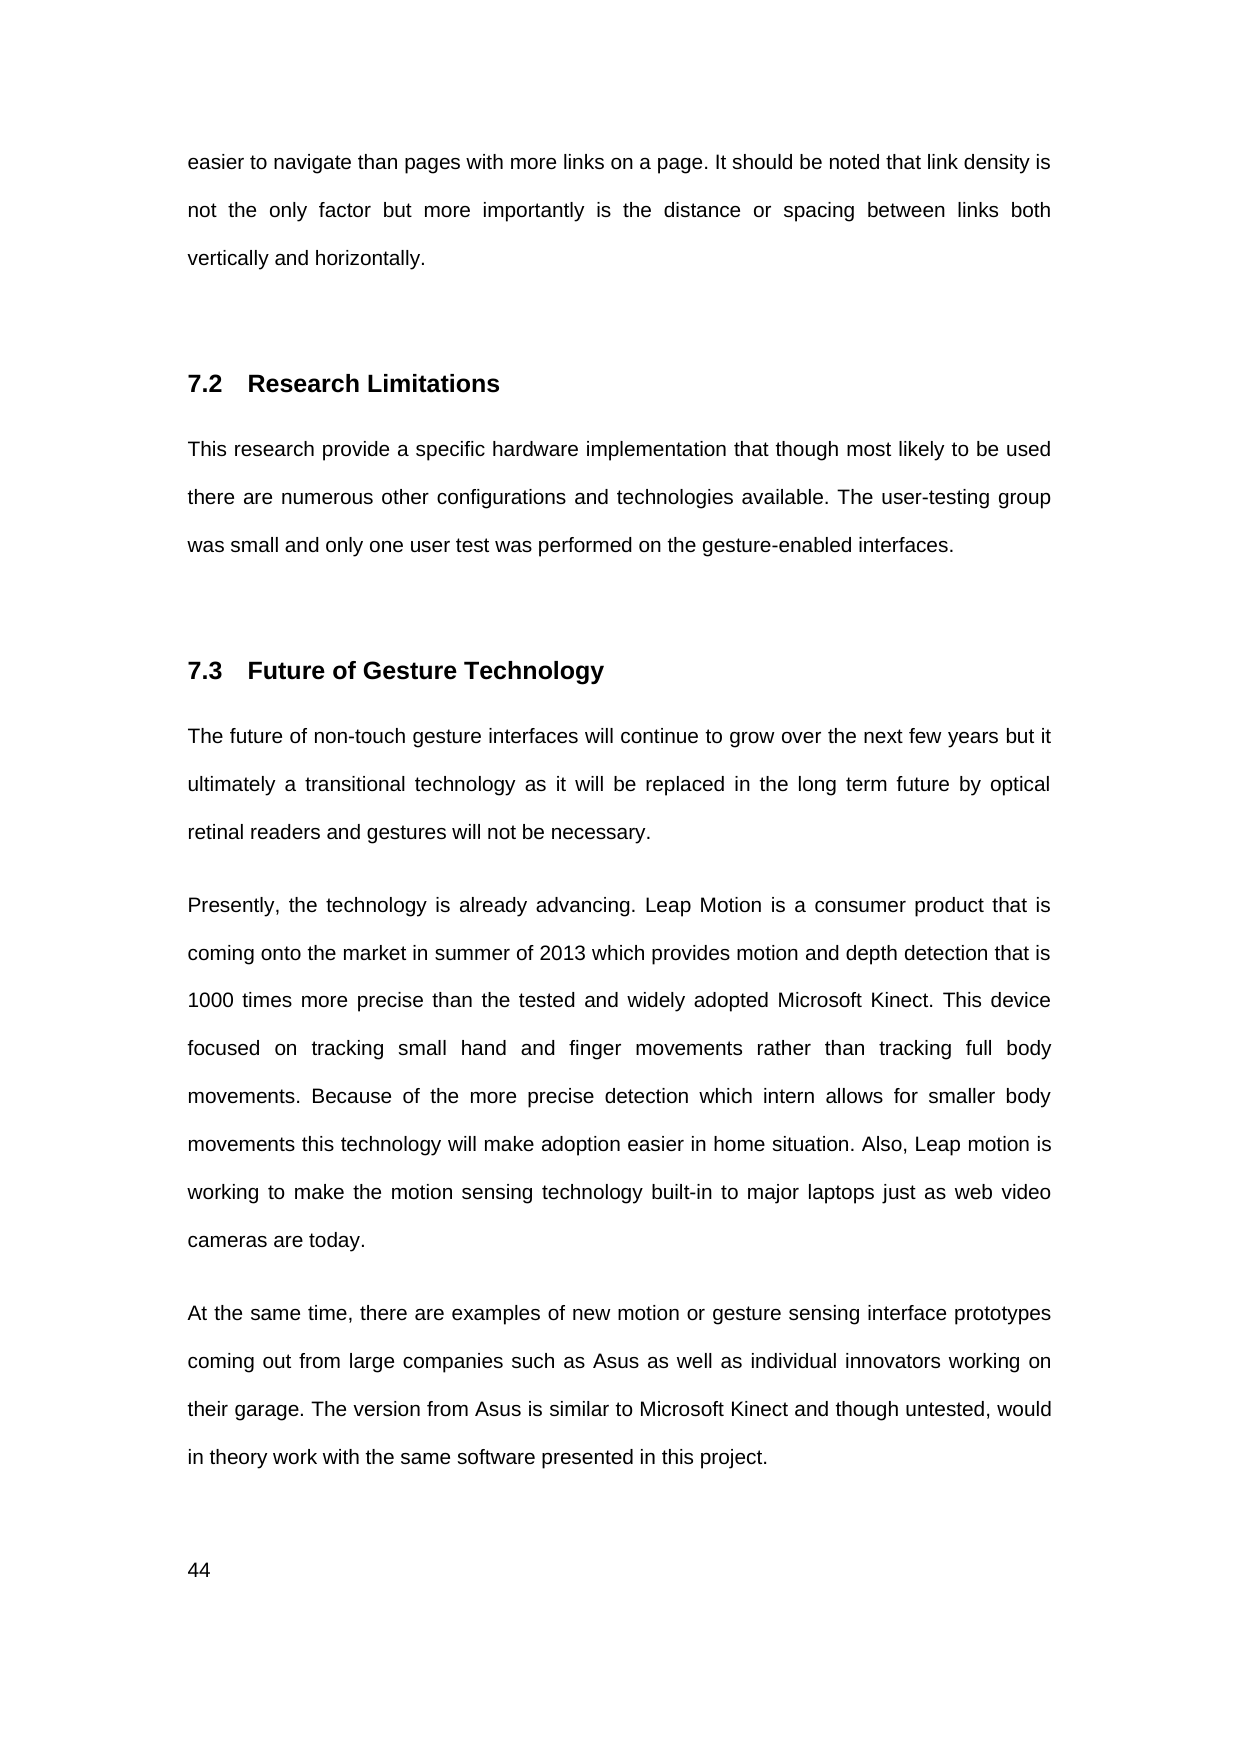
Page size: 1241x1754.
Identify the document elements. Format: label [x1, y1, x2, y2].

text [187, 150, 1053, 270]
